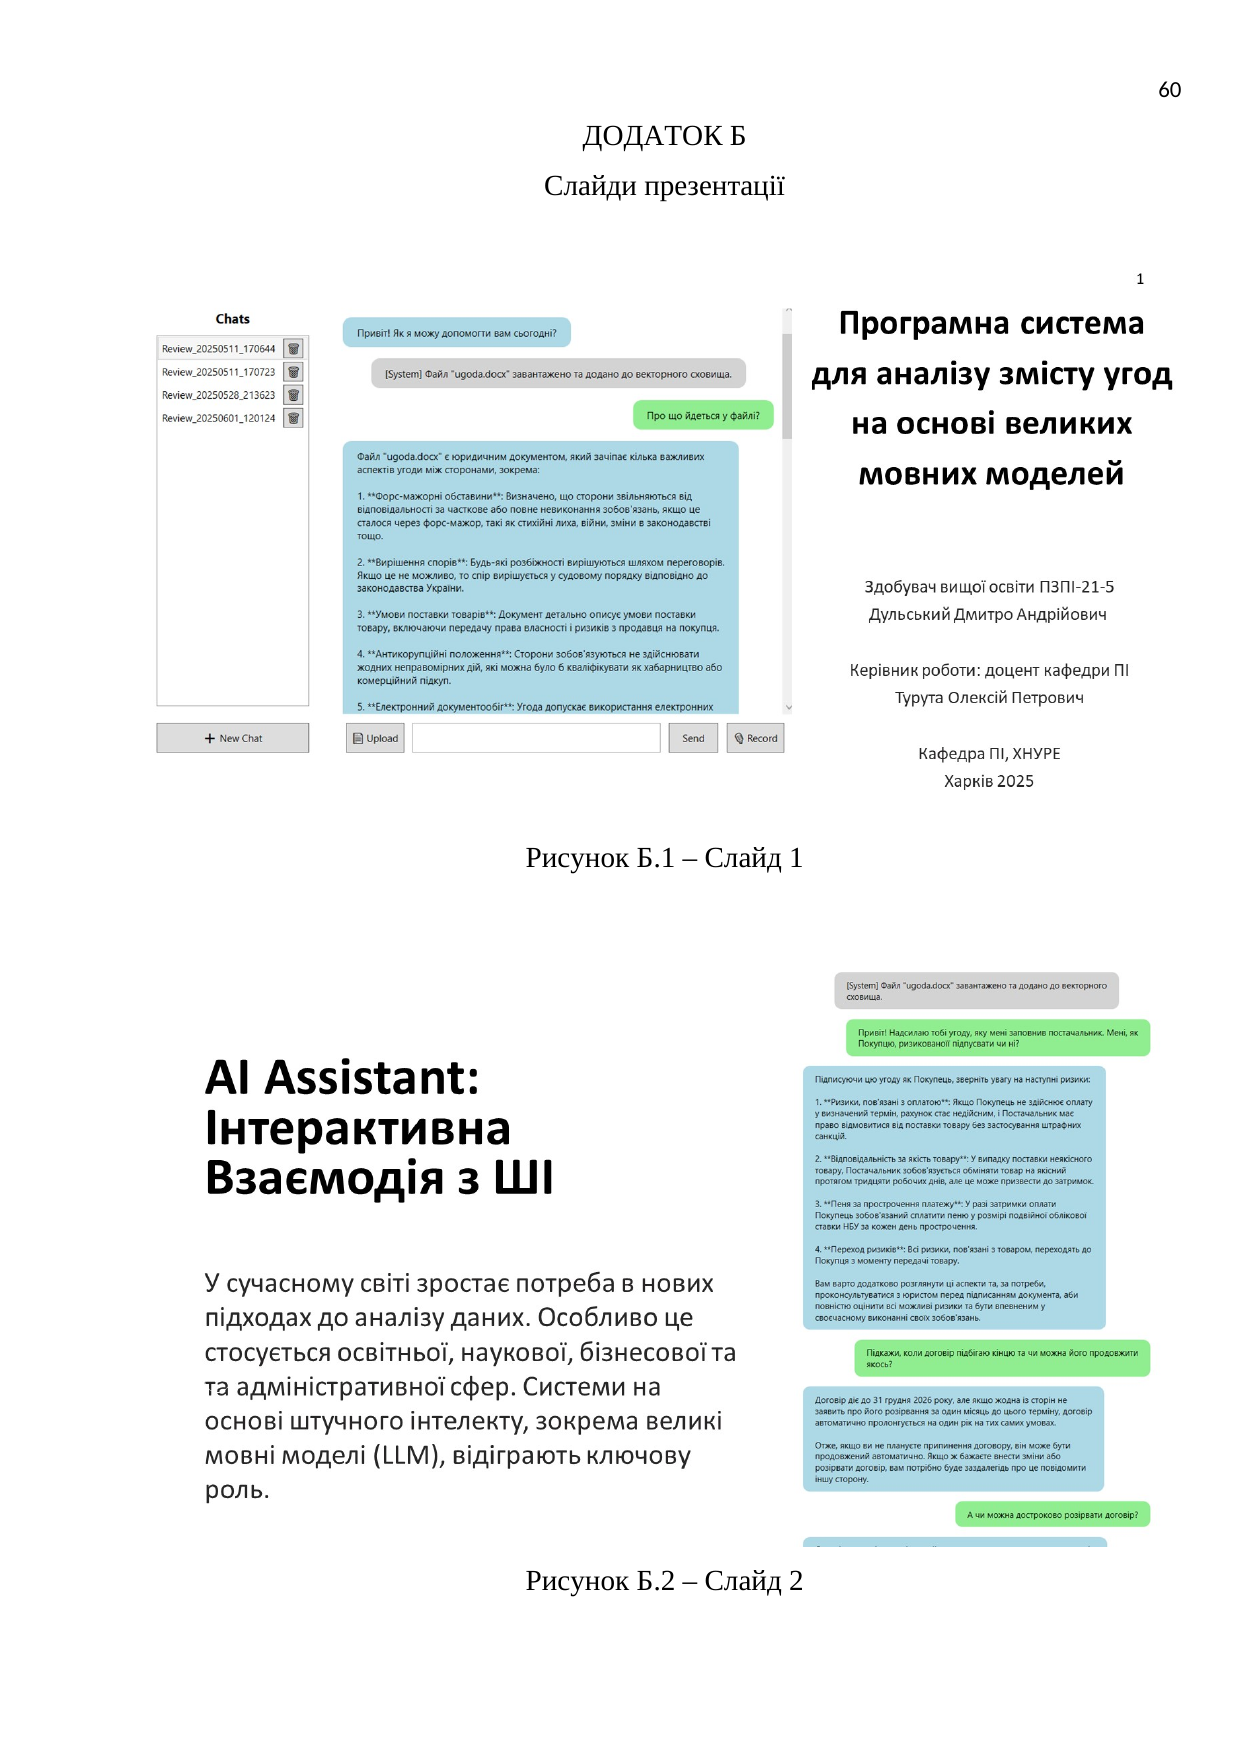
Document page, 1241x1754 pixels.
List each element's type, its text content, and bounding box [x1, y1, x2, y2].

picture [147, 243, 1181, 824]
text Слайди презентації [148, 168, 1181, 202]
text Рисунок Б.1 – Слайд 1 [148, 841, 1181, 874]
text ДОДАТОК Б [148, 118, 1181, 152]
text Рисунок Б.2 – Слайд 2 [148, 1563, 1181, 1596]
picture [148, 966, 1181, 1547]
